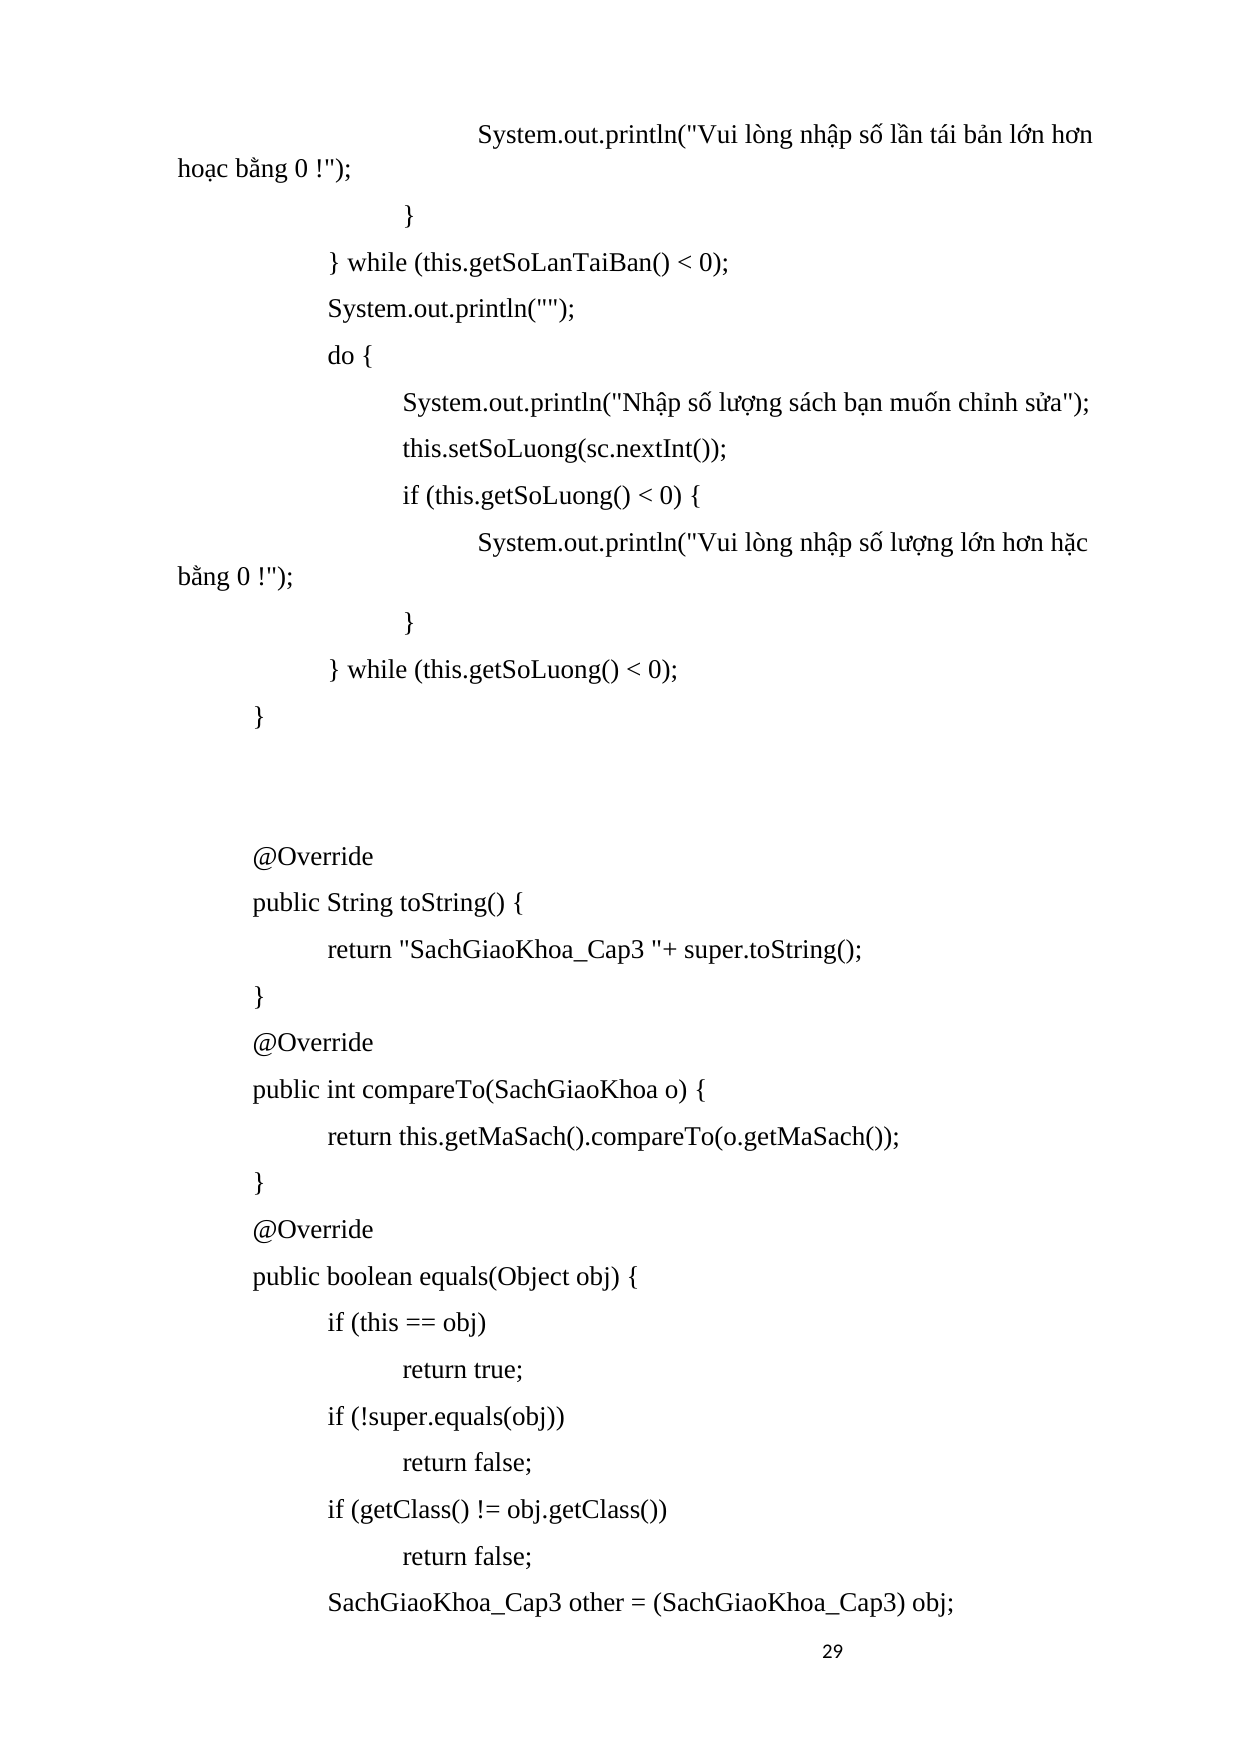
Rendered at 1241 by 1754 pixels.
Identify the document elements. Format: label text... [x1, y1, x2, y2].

text public String toString() { [177, 886, 1122, 918]
text if (this == obj) [177, 1306, 1122, 1338]
text System.out.println("Nhập số lượng sách bạn muốn chỉnh sửa"); [177, 386, 1122, 417]
text if (!super.equals(obj)) [177, 1400, 1122, 1431]
text } [177, 980, 1122, 1011]
text if (getClass() != obj.getClass()) [177, 1493, 1122, 1524]
text System.out.println("Vui lòng nhập số lần tái bản lớn hơn hoạc bằng 0 !"); [177, 118, 1122, 183]
text @Override [177, 840, 1122, 871]
text SachGiaoKhoa_Cap3 other = (SachGiaoKhoa_Cap3) obj; [177, 1586, 1122, 1618]
text public boolean equals(Object obj) { [177, 1260, 1122, 1291]
text if (this.getSoLuong() < 0) { [177, 479, 1122, 510]
text return true; [177, 1353, 1122, 1384]
text public int compareTo(SachGiaoKhoa o) { [177, 1073, 1122, 1104]
text return this.getMaSach().compareTo(o.getMaSach()); [177, 1120, 1122, 1151]
text return false; [177, 1446, 1122, 1478]
text return false; [177, 1540, 1122, 1571]
text } [177, 199, 1122, 230]
text } while (this.getSoLuong() < 0); [177, 653, 1122, 684]
text @Override [177, 1026, 1122, 1058]
text } while (this.getSoLanTaiBan() < 0); [177, 246, 1122, 277]
text } [177, 700, 1122, 731]
text } [177, 1166, 1122, 1198]
text System.out.println("Vui lòng nhập số lượng lớn hơn hặc bằng 0 !"); [177, 526, 1122, 591]
text @Override [177, 1213, 1122, 1244]
text return "SachGiaoKhoa_Cap3 "+ super.toString(); [177, 933, 1122, 964]
text System.out.println(""); [177, 292, 1122, 323]
text this.setSoLuong(sc.nextInt()); [177, 432, 1122, 463]
text } [177, 606, 1122, 638]
text do { [177, 339, 1122, 370]
